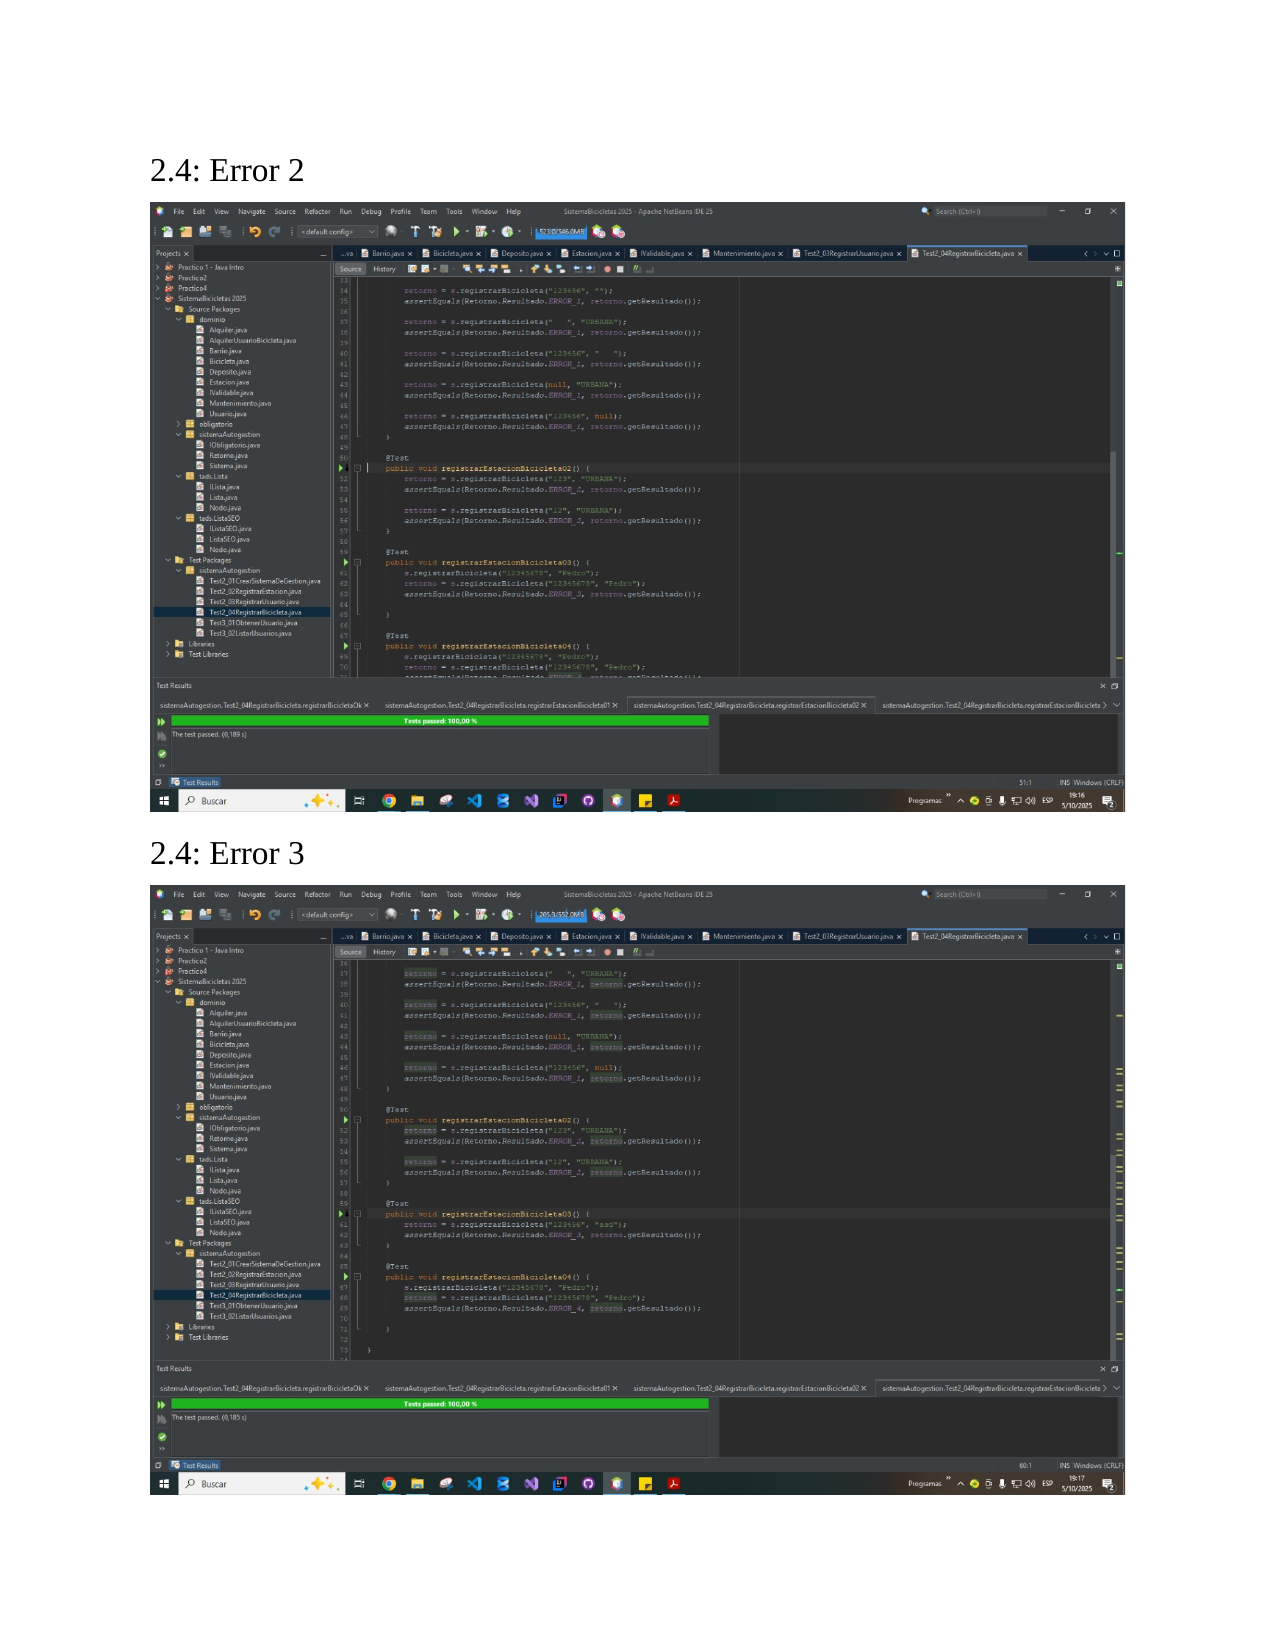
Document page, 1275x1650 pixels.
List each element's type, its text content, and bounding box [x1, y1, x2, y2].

picture [150, 202, 1125, 812]
picture [150, 885, 1125, 1495]
subtitle 2.4: Error 3 [150, 833, 1125, 871]
subtitle 2.4: Error 2 [150, 150, 1125, 188]
